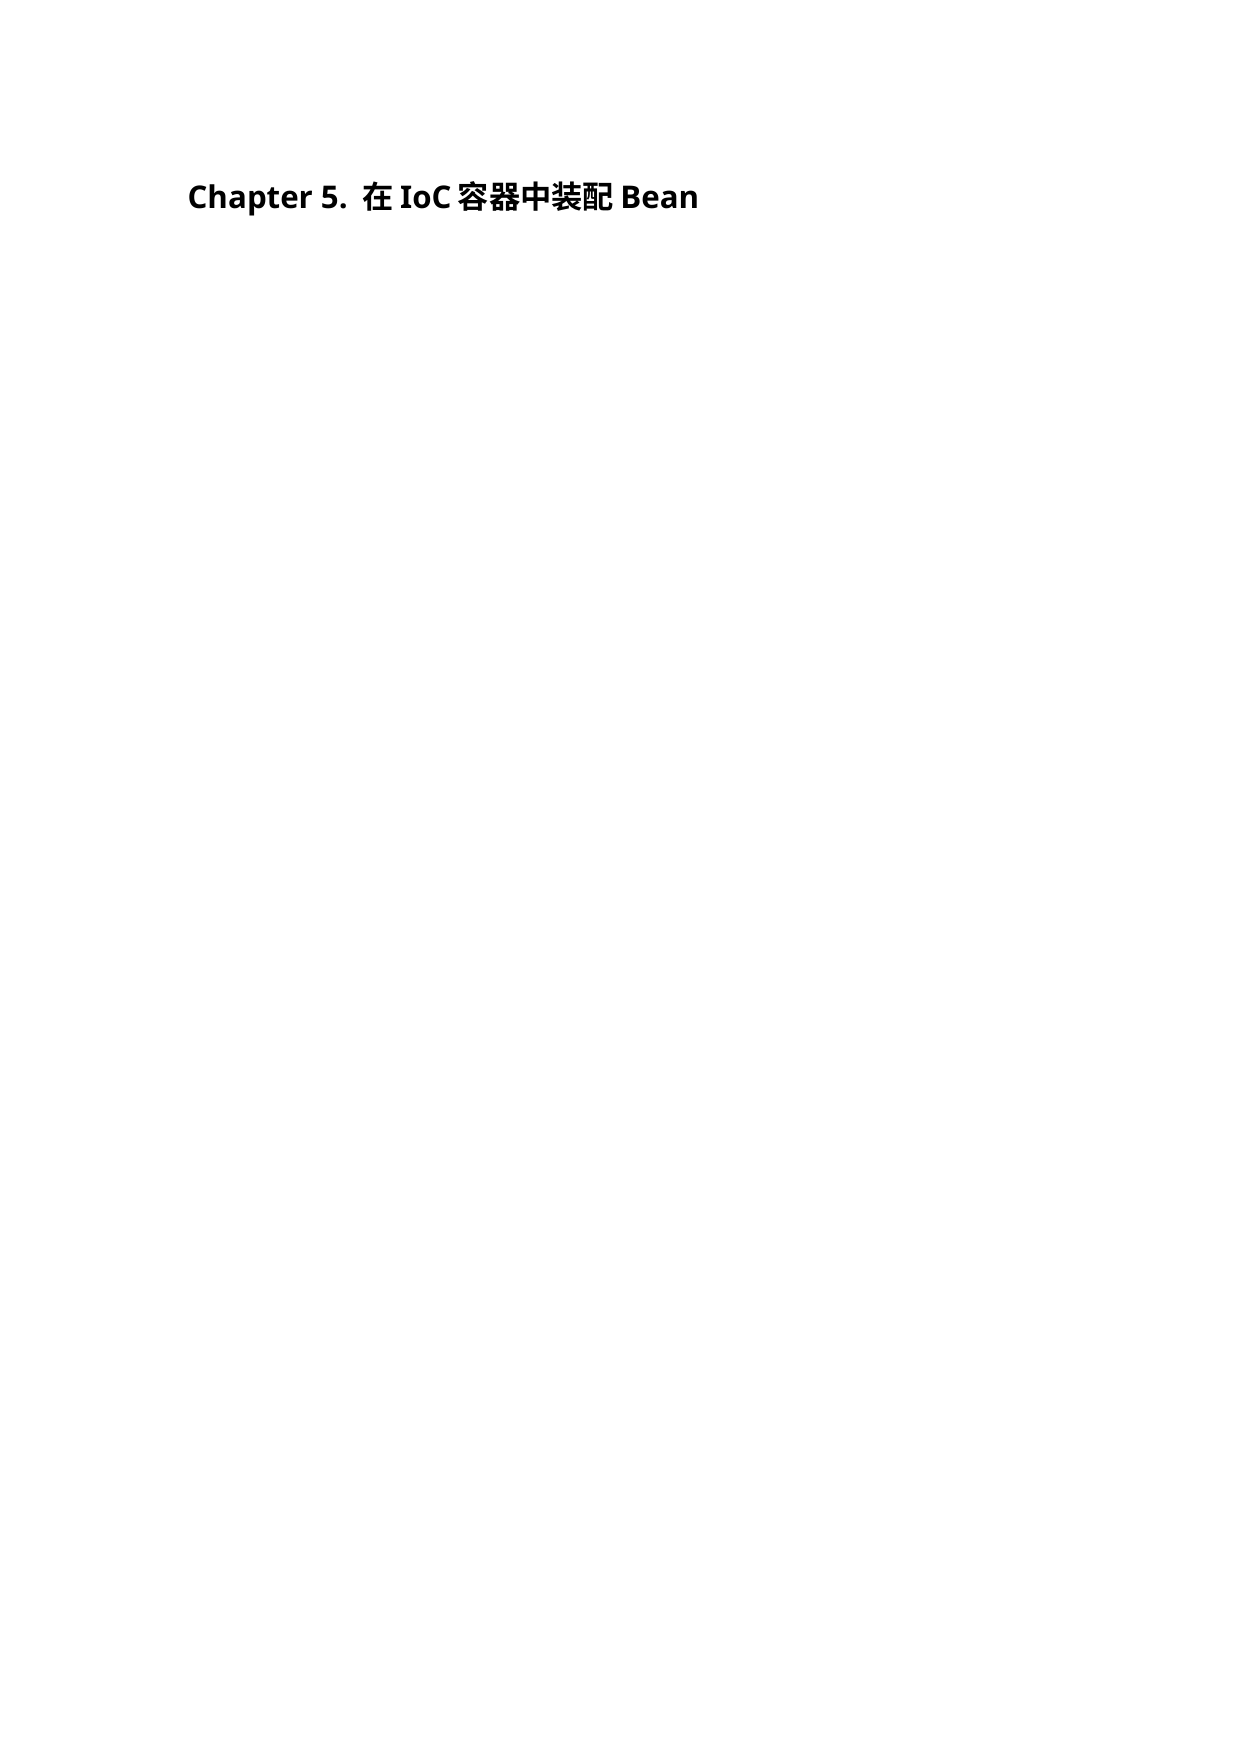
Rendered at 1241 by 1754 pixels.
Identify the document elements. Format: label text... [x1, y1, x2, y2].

subtitle 在IoC容器中装配Bean [187, 162, 1053, 227]
